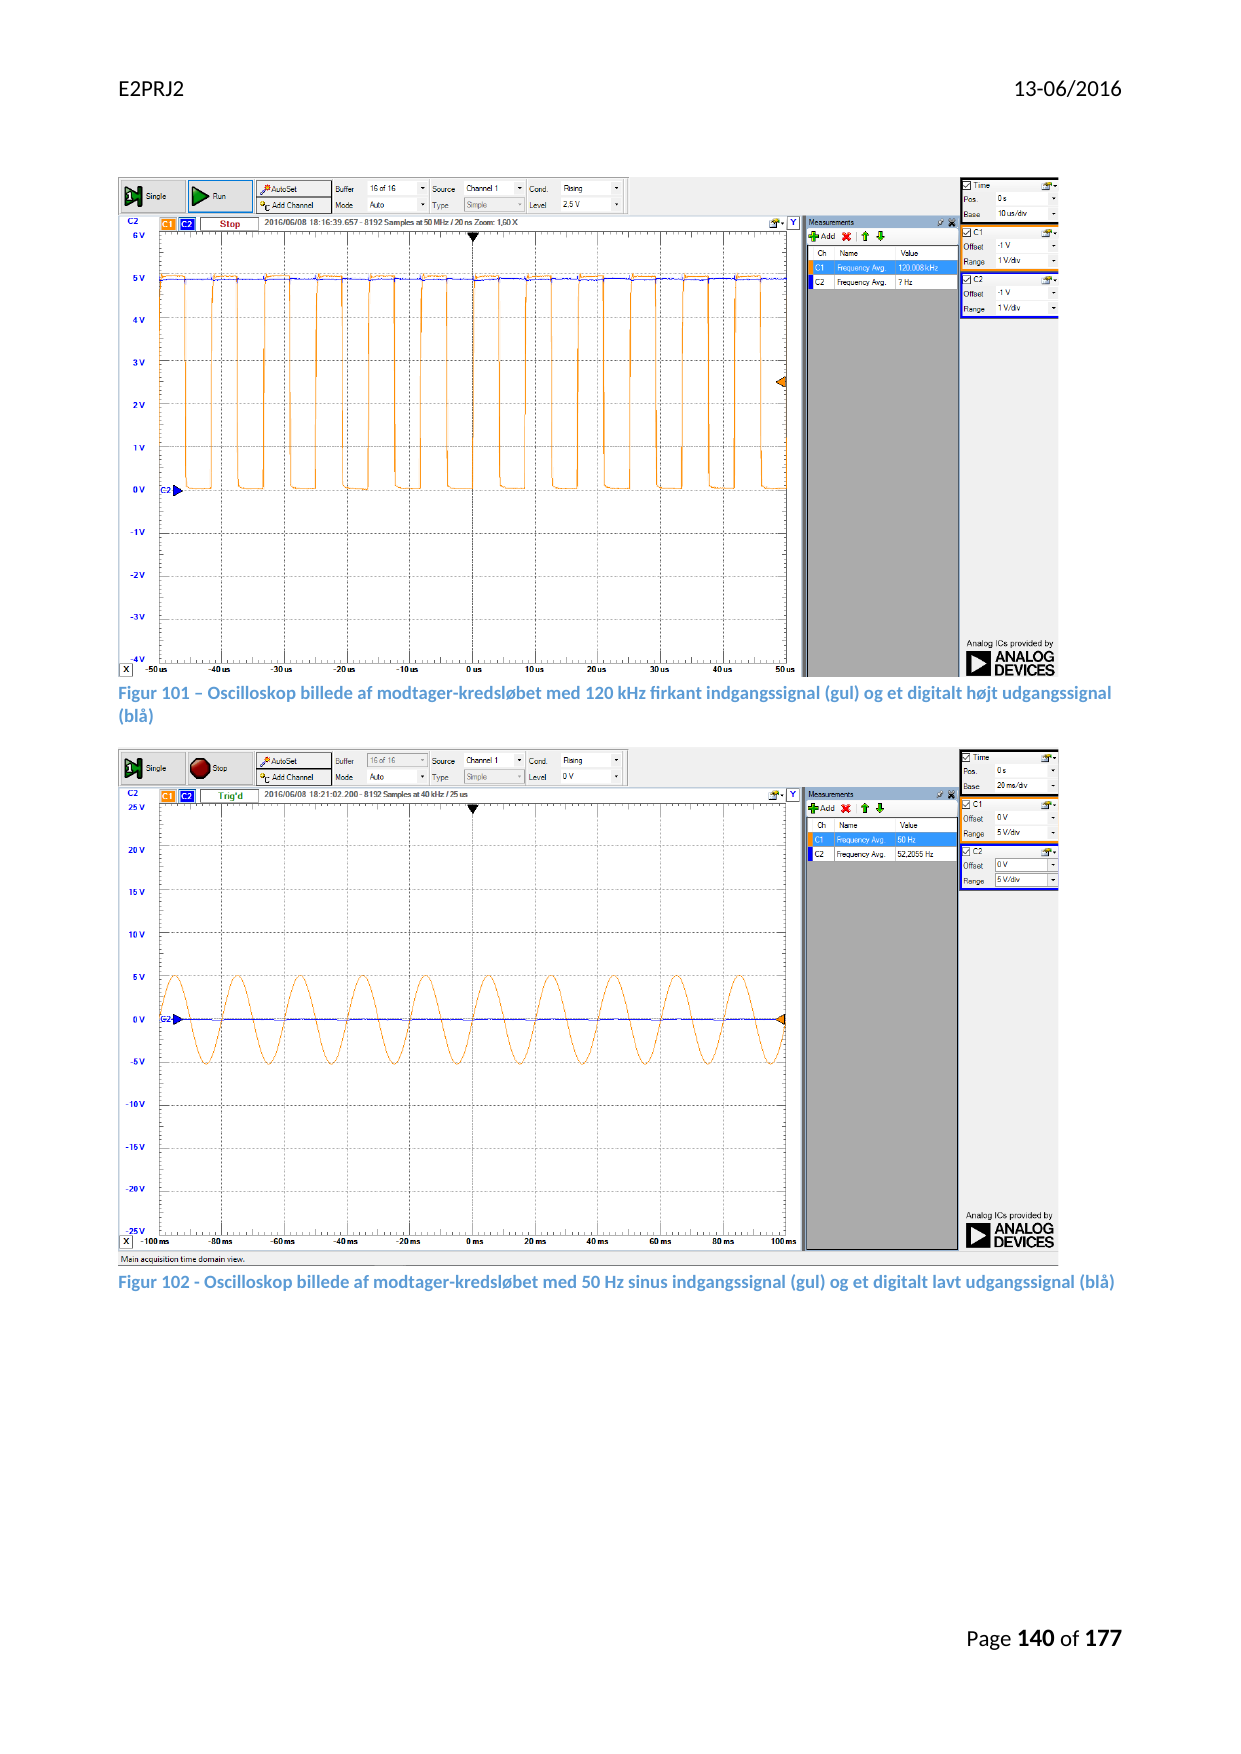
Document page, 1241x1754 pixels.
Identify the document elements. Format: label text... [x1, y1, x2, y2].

picture [118, 747, 1059, 1266]
picture [118, 177, 1059, 677]
